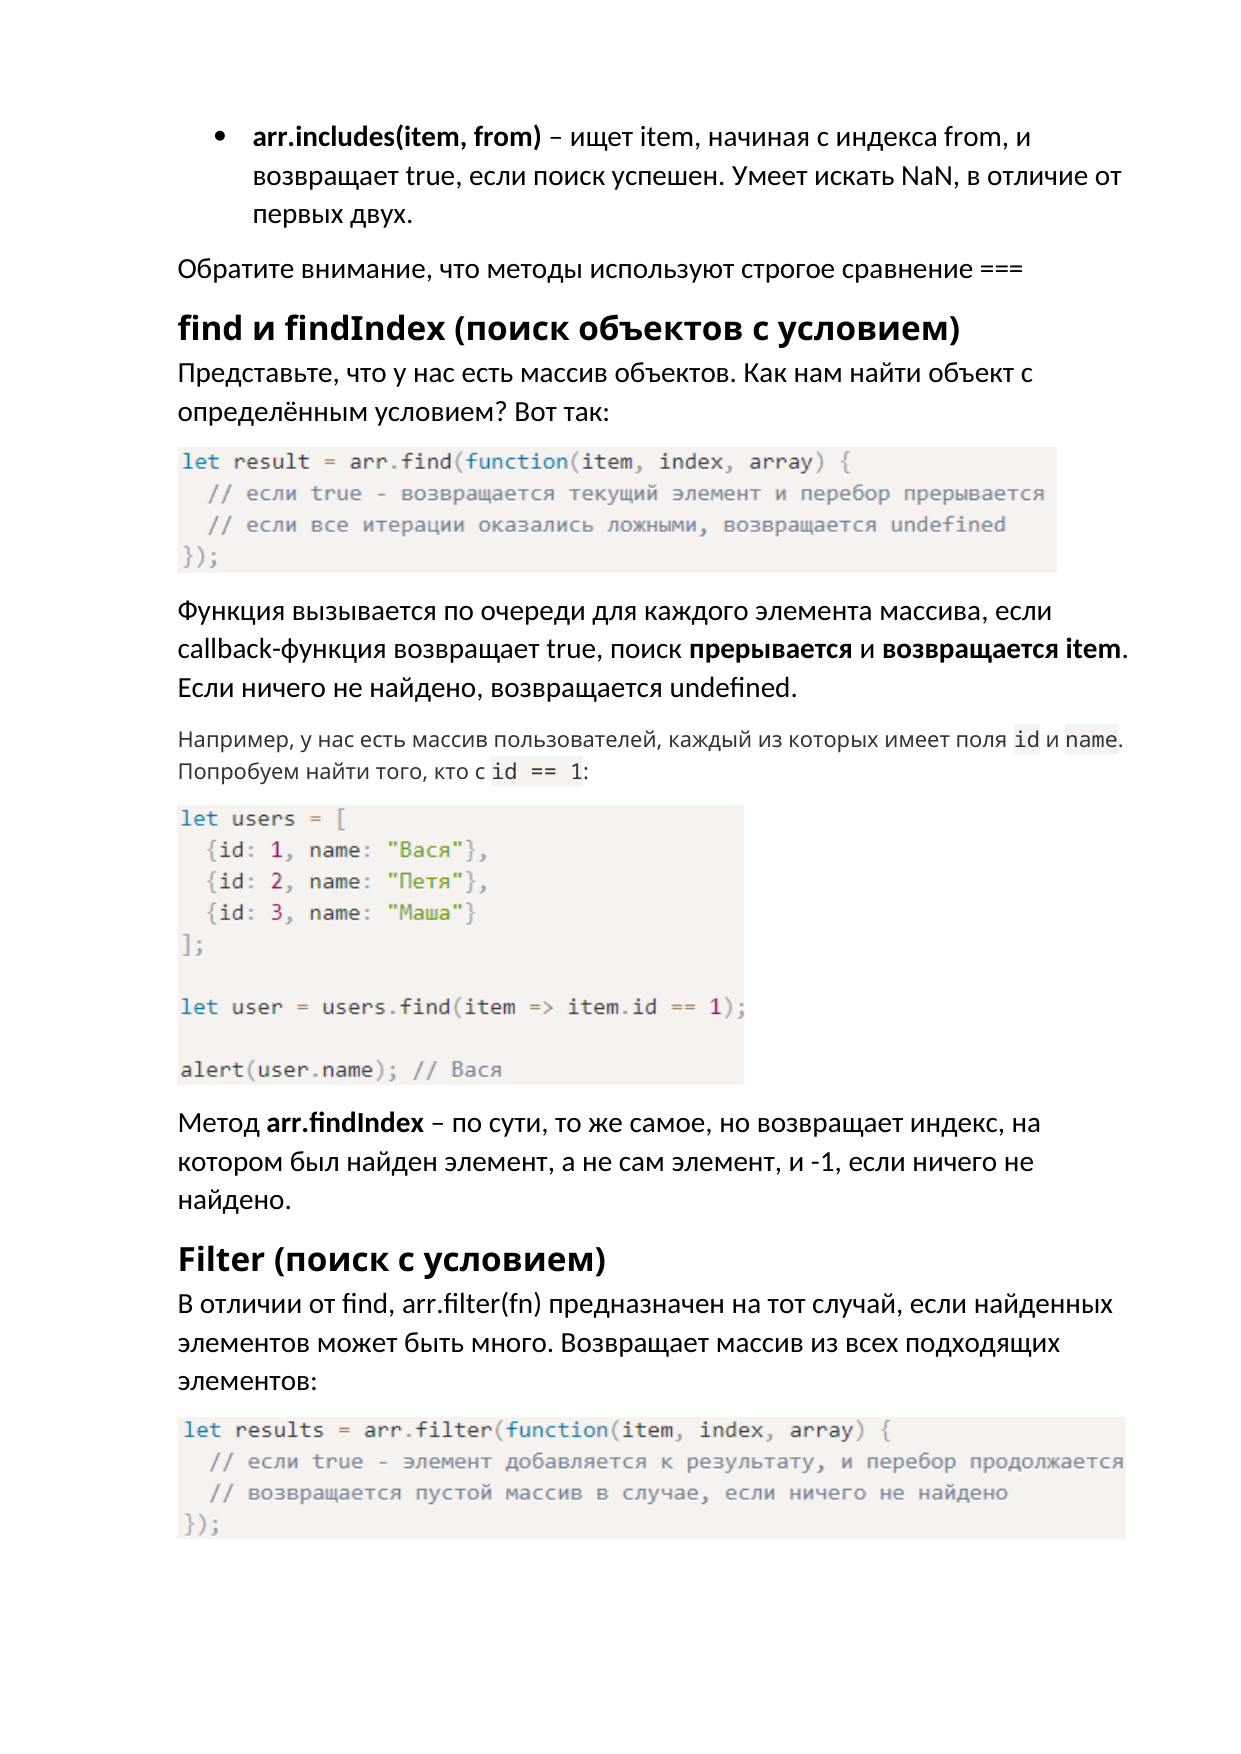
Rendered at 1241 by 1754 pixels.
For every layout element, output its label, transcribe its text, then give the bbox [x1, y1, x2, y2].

picture [177, 1417, 1126, 1539]
text Метод arr.findIndex – по сути, то же самое, но возвращает индекс, на котором был найден элемент, а не сам элемент, и -1, если ничего не найдено. [177, 1104, 1152, 1217]
list arr.includes(item, from) – ищет item, начиная с индекса from, и возвращает true, если поиск успешен. Умеет искать NaN, в отличие от первых двух. [215, 118, 1152, 231]
subtitle Filter (поиск с условием) [177, 1236, 1152, 1282]
text Представьте, что у нас есть массив объектов. Как нам найти объект с определённым условием? Вот так: [177, 354, 1152, 428]
subtitle find и findIndex (поиск объектов с условием) [177, 305, 1152, 351]
picture [177, 805, 745, 1085]
text Функция вызывается по очереди для каждого элемента массива, если callback-функция возвращает true, поиск прерывается и возвращается item. Если ничего не найдено, возвращается undefined. [177, 592, 1152, 705]
picture [177, 447, 1057, 573]
text Например, у нас есть массив пользователей, каждый из которых имеет поля id и name. Попробуем найти того, кто с id == 1: [177, 724, 1152, 786]
text Обратите внимание, что методы используют строгое сравнение === [177, 250, 1152, 286]
text В отличии от find, arr.filter(fn) предназначен на тот случай, если найденных элементов может быть много. Возвращает массив из всех подходящих элементов: [177, 1285, 1152, 1398]
